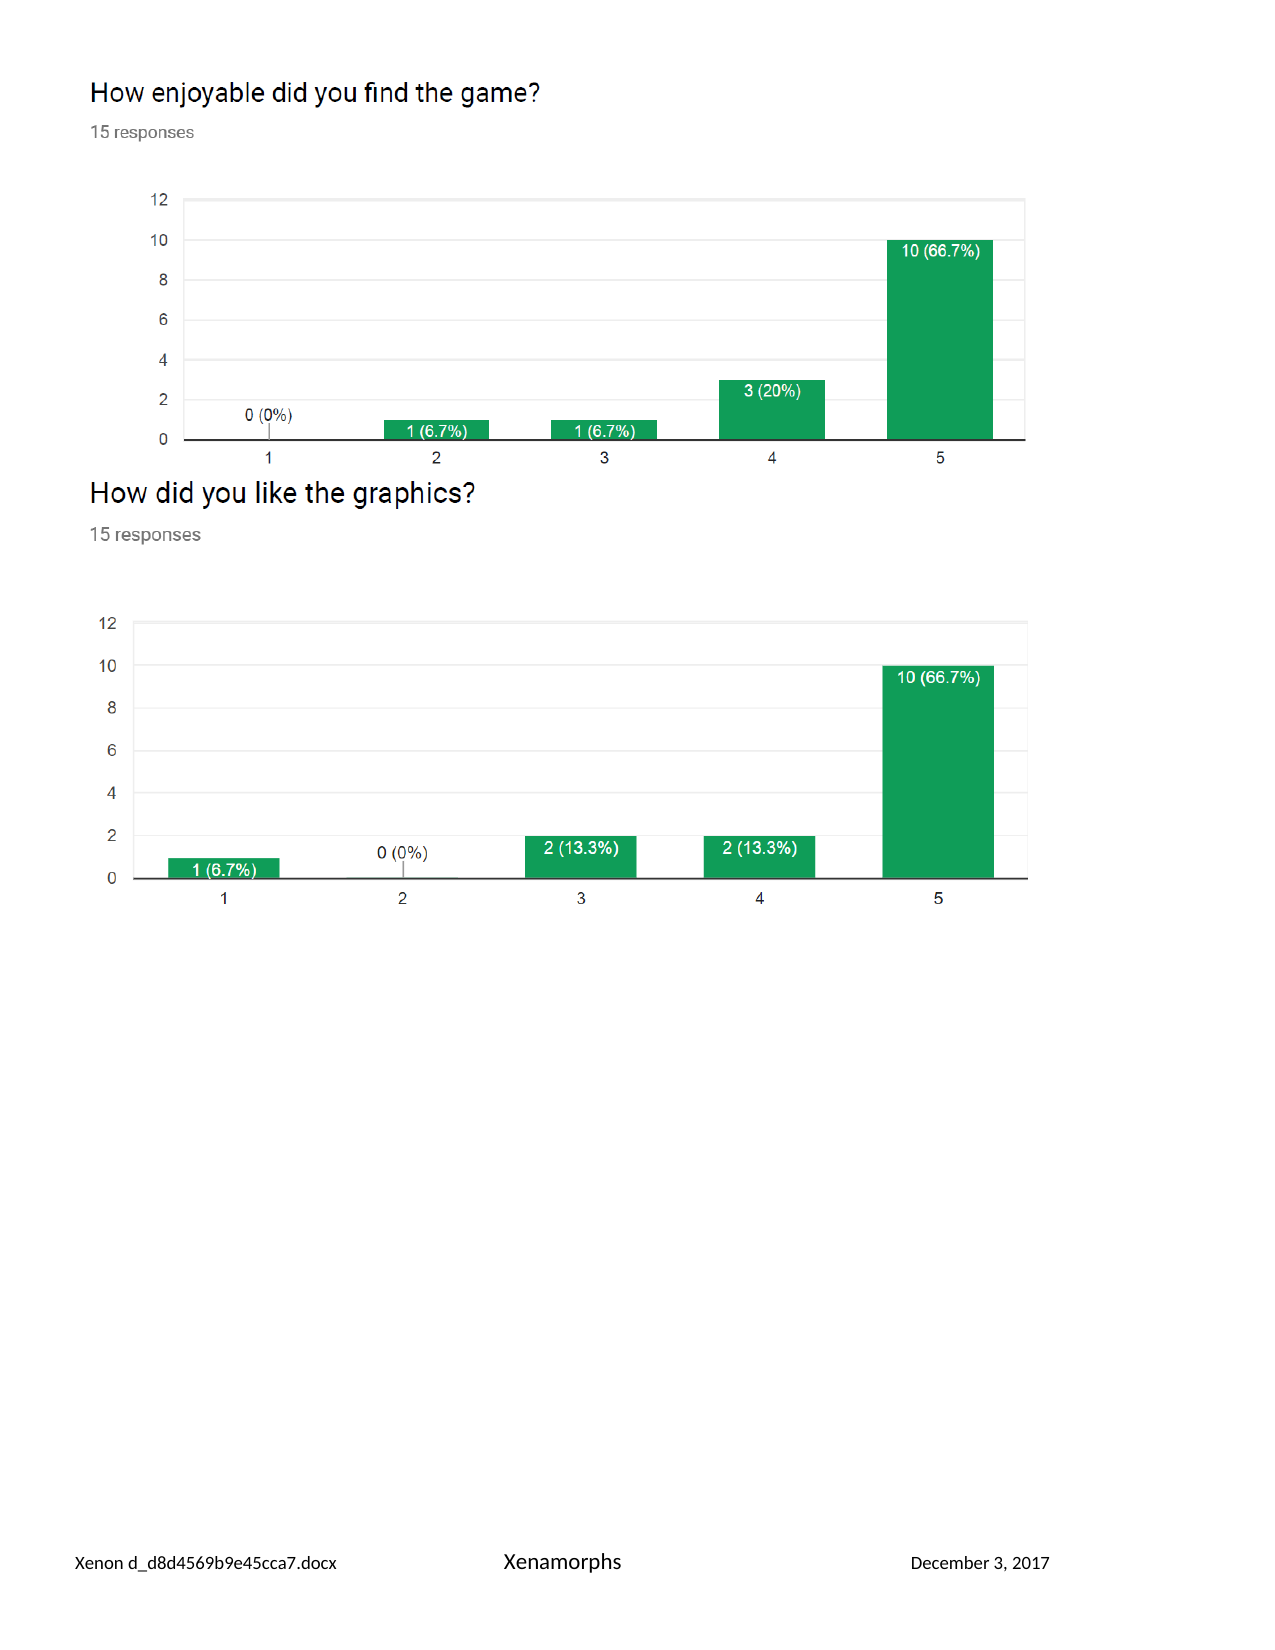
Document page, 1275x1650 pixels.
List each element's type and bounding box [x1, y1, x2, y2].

picture [75, 582, 1041, 913]
picture [75, 75, 1050, 464]
picture [75, 466, 1050, 558]
